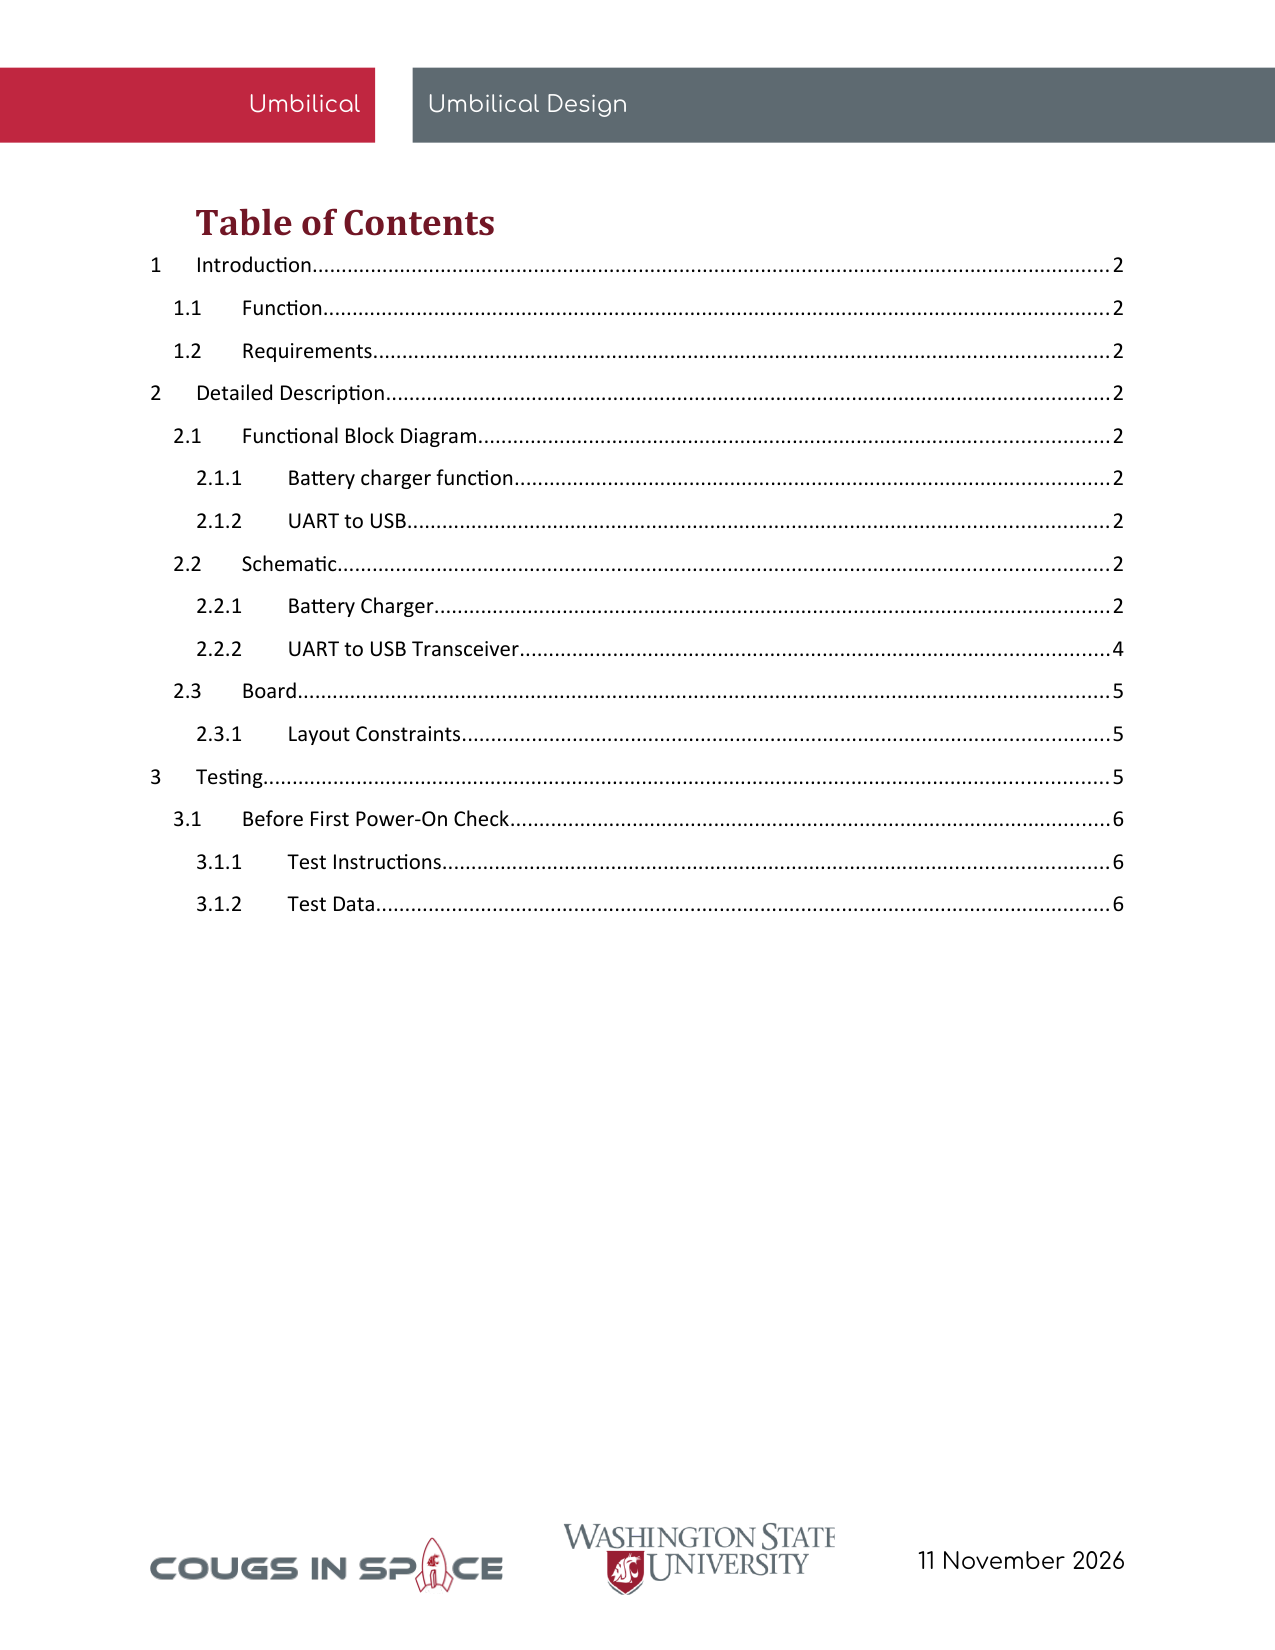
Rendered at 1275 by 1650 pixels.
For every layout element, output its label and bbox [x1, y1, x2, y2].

picture [150, 1537, 503, 1594]
picture [562, 1522, 835, 1594]
